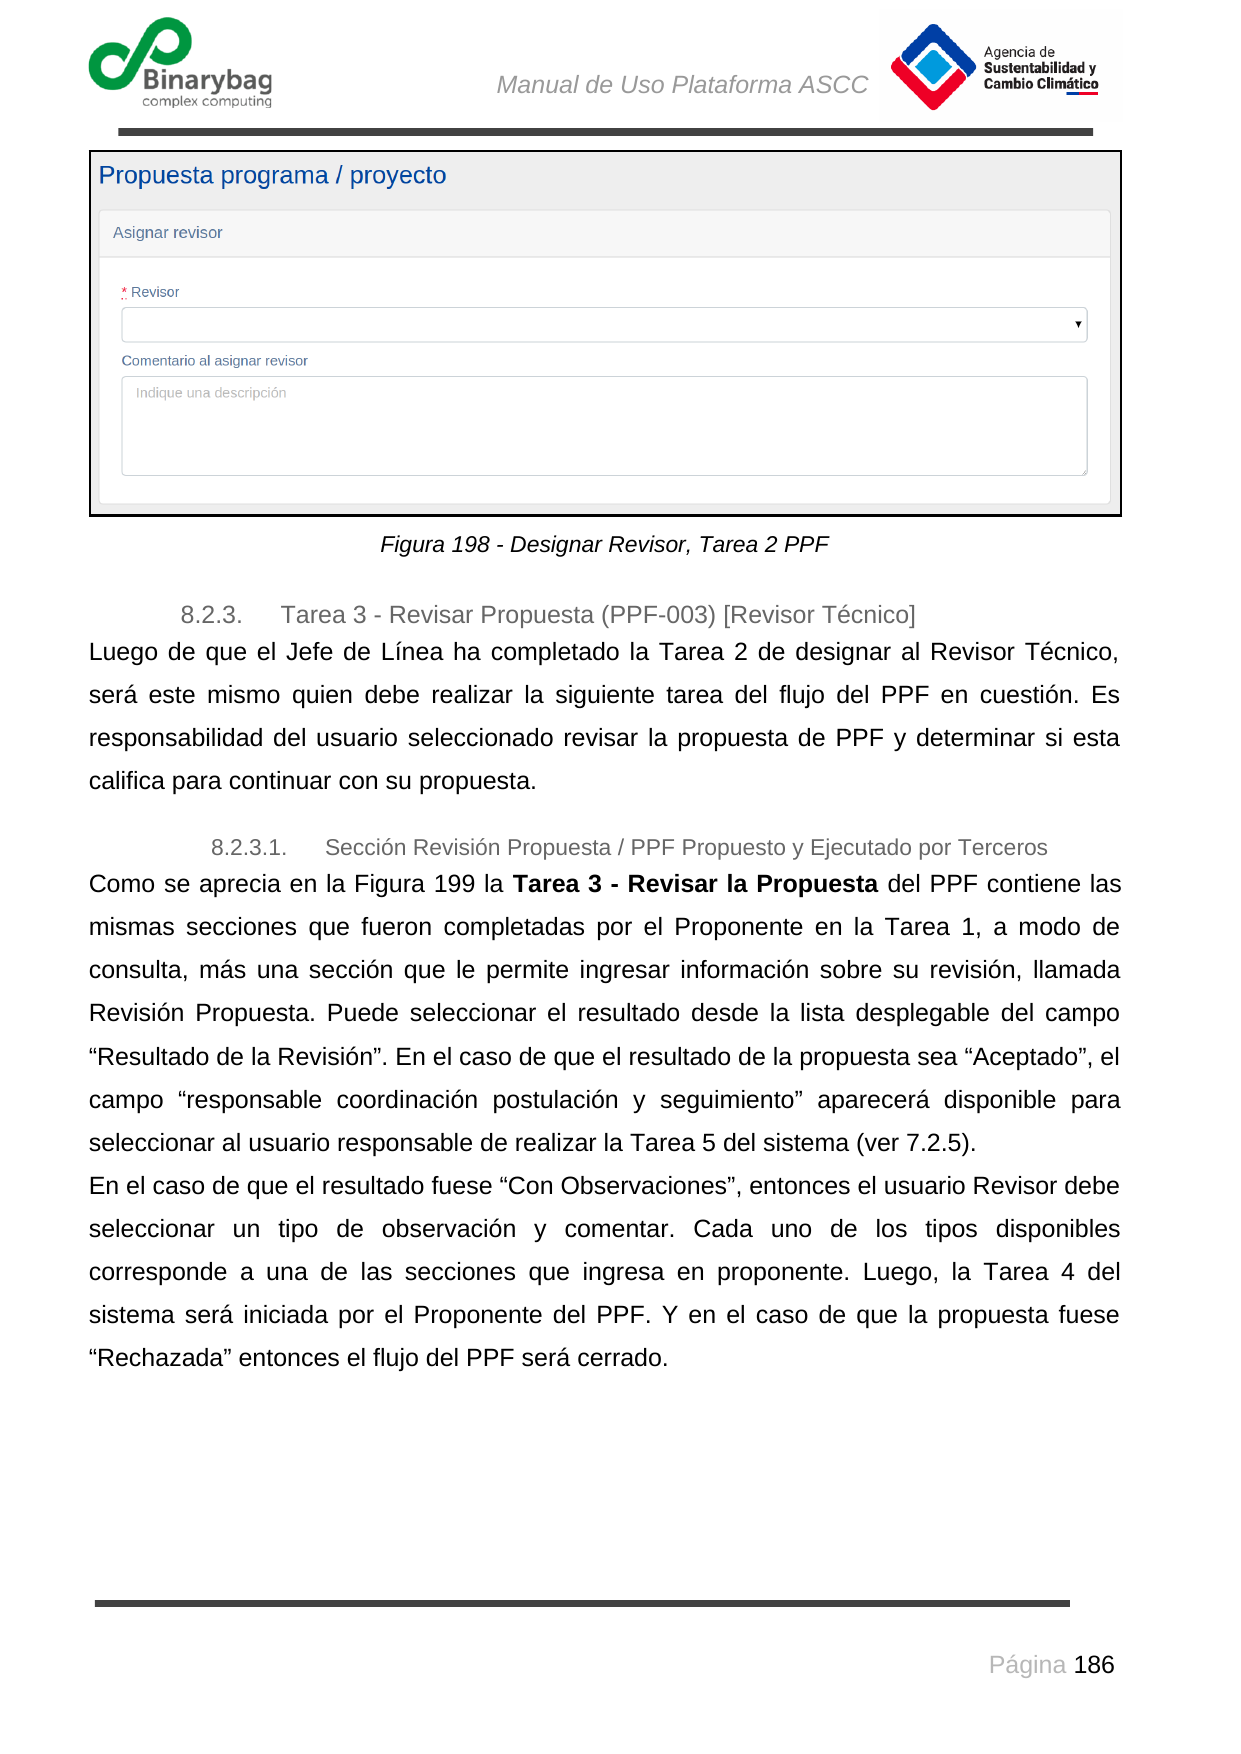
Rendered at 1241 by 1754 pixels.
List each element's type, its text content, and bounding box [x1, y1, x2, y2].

picture [94, 1600, 1070, 1607]
picture [91, 152, 1120, 514]
picture [88, 17, 272, 108]
text En el caso de que el resultado fuese “Con Observaciones”, entonces el usuario Revisor debe seleccionar un tipo de observación y comentar. Cada uno de los tipos disponibles corresponde a una de las secciones que ingresa en proponente. Luego, la Tarea 4 del sistema será iniciada por el Proponente del PPF. Y en el caso de que la propuesta fuese “Rechazada” entonces el flujo del PPF será cerrado. [88, 1171, 1122, 1372]
text Luego de que el Jefe de Línea ha completado la Tarea 2 de designar al Revisor Técnico, será este mismo quien debe realizar la siguiente tarea del flujo del PPF en cuestión. Es responsabilidad del usuario seleccionado revisar la propuesta de PPF y determinar si esta califica para continuar con su propuesta. [88, 637, 1122, 795]
text Figura 198 - Designar Revisor, Tarea 2 PPF [88, 531, 1122, 557]
subtitle Sección Revisión Propuesta / PPF Propuesto y Ejecutado por Terceros [287, 834, 1122, 861]
picture [878, 9, 1123, 122]
picture [118, 128, 1094, 136]
text Como se aprecia en la Figura 199 la Tarea 3 - Revisar la Propuesta del PPF contiene las mismas secciones que fueron completadas por el Proponente en la Tarea 1, a modo de consulta, más una sección que le permite ingresar información sobre su revisión, llamada Revisión Propuesta. Puede seleccionar el resultado desde la lista desplegable del campo “Resultado de la Revisión”. En el caso de que el resultado de la propuesta sea “Aceptado”, el campo “responsable coordinación postulación y seguimiento” aparecerá disponible para seleccionar al usuario responsable de realizar la Tarea 5 del sistema (ver 7.2.5). [88, 869, 1122, 1156]
subtitle Tarea 3 - Revisar Propuesta (PPF-003) [Revisor Técnico] [243, 600, 1122, 628]
